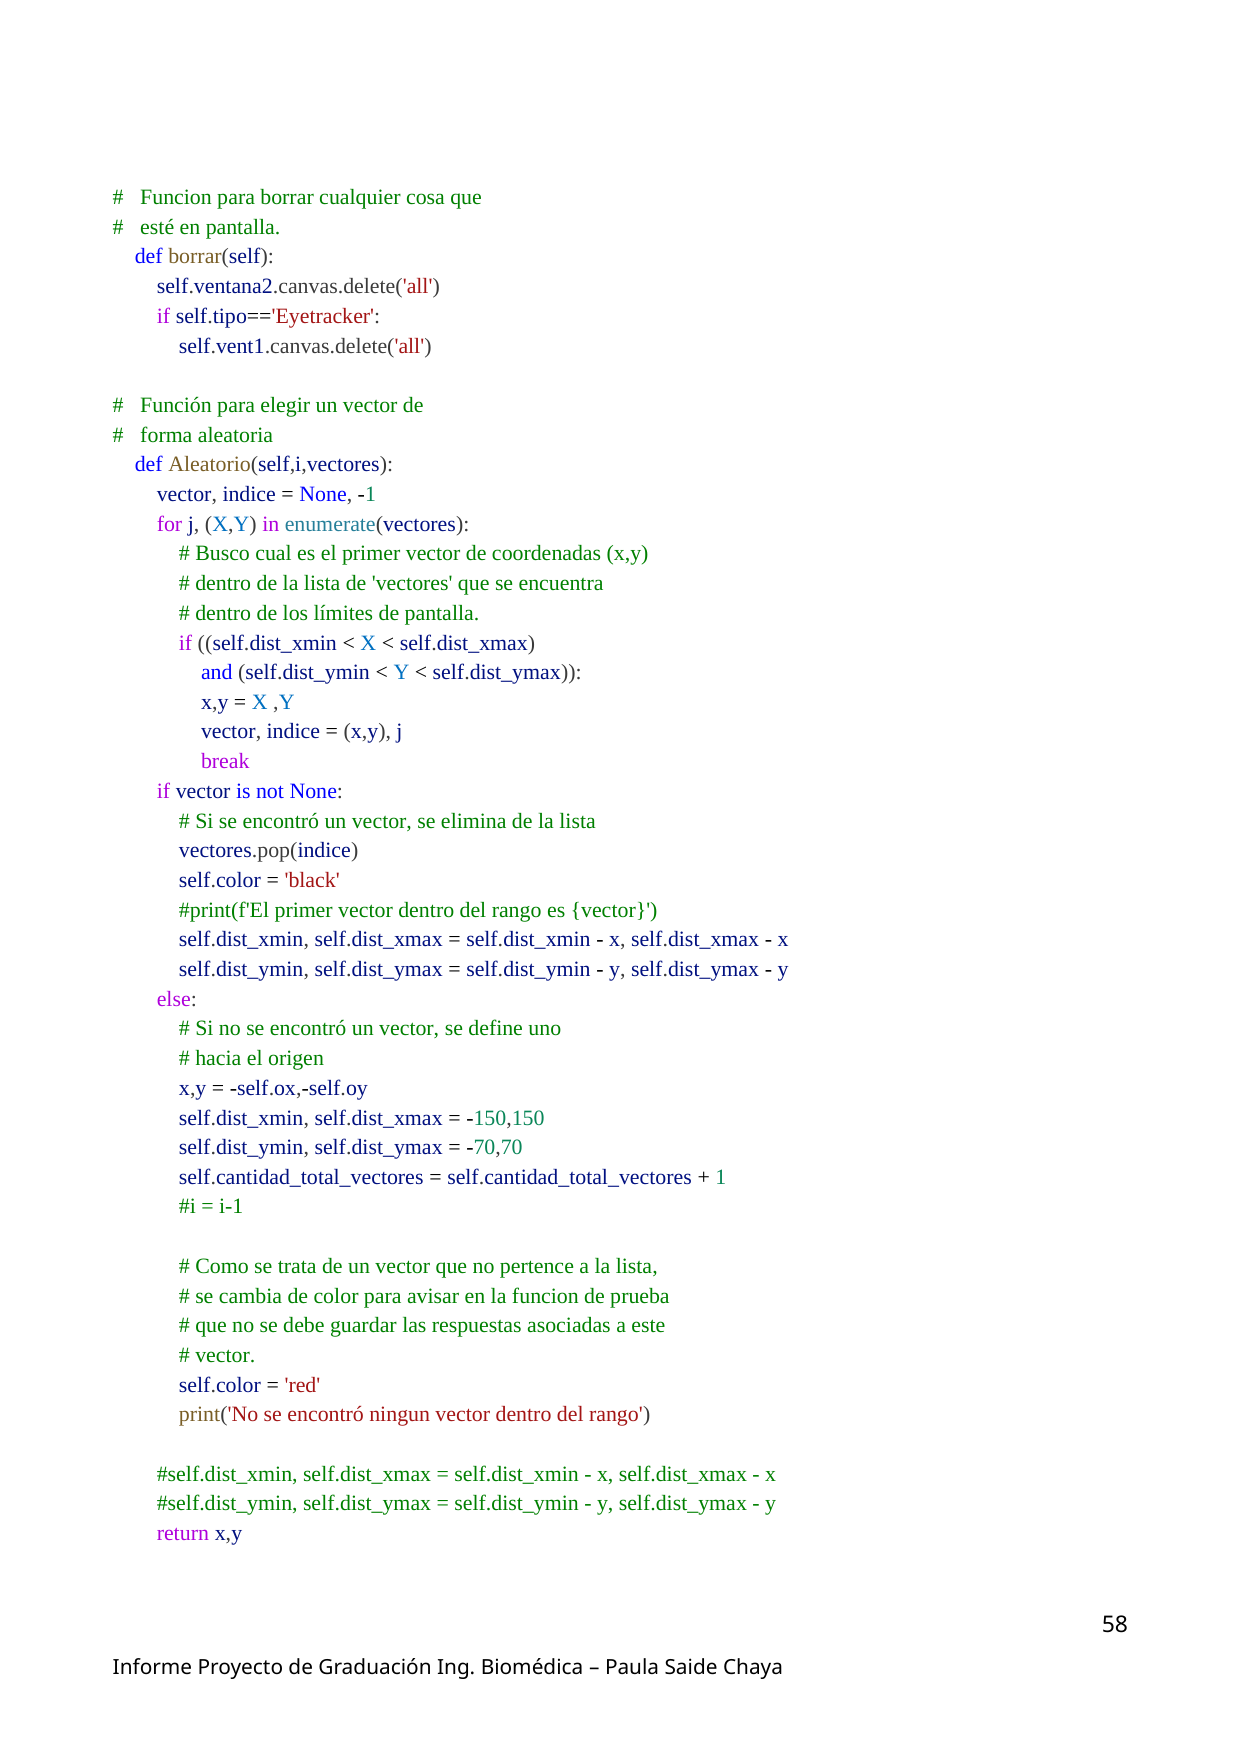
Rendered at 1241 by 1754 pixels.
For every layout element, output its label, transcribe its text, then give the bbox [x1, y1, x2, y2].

text break [112, 744, 1128, 773]
text if self.tipo=='Eyetracker': [112, 298, 1128, 328]
text # hacia el origen [112, 1041, 1128, 1070]
text self.dist_xmin, self.dist_xmax = self.dist_xmin - x, self.dist_xmax - x [112, 922, 1128, 952]
text # forma aleatoria [112, 417, 1128, 447]
text # que no se debe guardar las respuestas asociadas a este [112, 1308, 1128, 1337]
text self.cantidad_total_vectores = self.cantidad_total_vectores + 1 [112, 1159, 1128, 1189]
text return x,y [112, 1516, 1128, 1545]
text # Como se trata de un vector que no pertence a la lista, [112, 1248, 1128, 1278]
text self.dist_ymin, self.dist_ymax = self.dist_ymin - y, self.dist_ymax - y [112, 952, 1128, 981]
text vector, indice = None, -1 [112, 477, 1128, 506]
text if ((self.dist_xmin < X < self.dist_xmax) [112, 625, 1128, 655]
text # Si no se encontró un vector, se define uno [112, 1011, 1128, 1041]
text x,y = -self.ox,-self.oy [112, 1070, 1128, 1100]
text def Aleatorio(self,i,vectores): [112, 447, 1128, 477]
text # Funcion para borrar cualquier cosa que [112, 180, 1128, 209]
text for j, (X,Y) in enumerate(vectores): [112, 506, 1128, 536]
text self.ventana2.canvas.delete('all') [112, 269, 1128, 298]
text # esté en pantalla. [112, 209, 1128, 239]
text and (self.dist_ymin < Y < self.dist_ymax)): [112, 655, 1128, 684]
text # se cambia de color para avisar en la funcion de prueba [112, 1278, 1128, 1308]
text if vector is not None: [112, 773, 1128, 803]
text self.color = 'red' [112, 1367, 1128, 1397]
text def borrar(self): [112, 239, 1128, 269]
text self.dist_ymin, self.dist_ymax = -70,70 [112, 1130, 1128, 1159]
text # Busco cual es el primer vector de coordenadas (x,y) [112, 536, 1128, 566]
text #self.dist_ymin, self.dist_ymax = self.dist_ymin - y, self.dist_ymax - y [112, 1486, 1128, 1516]
text else: [112, 981, 1128, 1011]
text #print(f'El primer vector dentro del rango es {vector}') [112, 892, 1128, 922]
text self.color = 'black' [112, 862, 1128, 892]
text # Función para elegir un vector de [112, 387, 1128, 417]
text #i = i-1 [112, 1189, 1128, 1219]
text vector, indice = (x,y), j [112, 714, 1128, 744]
text # Si se encontró un vector, se elimina de la lista [112, 803, 1128, 833]
text print('No se encontró ningun vector dentro del rango') [112, 1397, 1128, 1427]
text # dentro de la lista de 'vectores' que se encuentra [112, 566, 1128, 595]
text # dentro de los límites de pantalla. [112, 595, 1128, 625]
text self.dist_xmin, self.dist_xmax = -150,150 [112, 1100, 1128, 1130]
text x,y = X ,Y [112, 684, 1128, 714]
text vectores.pop(indice) [112, 833, 1128, 862]
text #self.dist_xmin, self.dist_xmax = self.dist_xmin - x, self.dist_xmax - x [112, 1456, 1128, 1486]
text # vector. [112, 1337, 1128, 1367]
text self.vent1.canvas.delete('all') [112, 328, 1128, 358]
